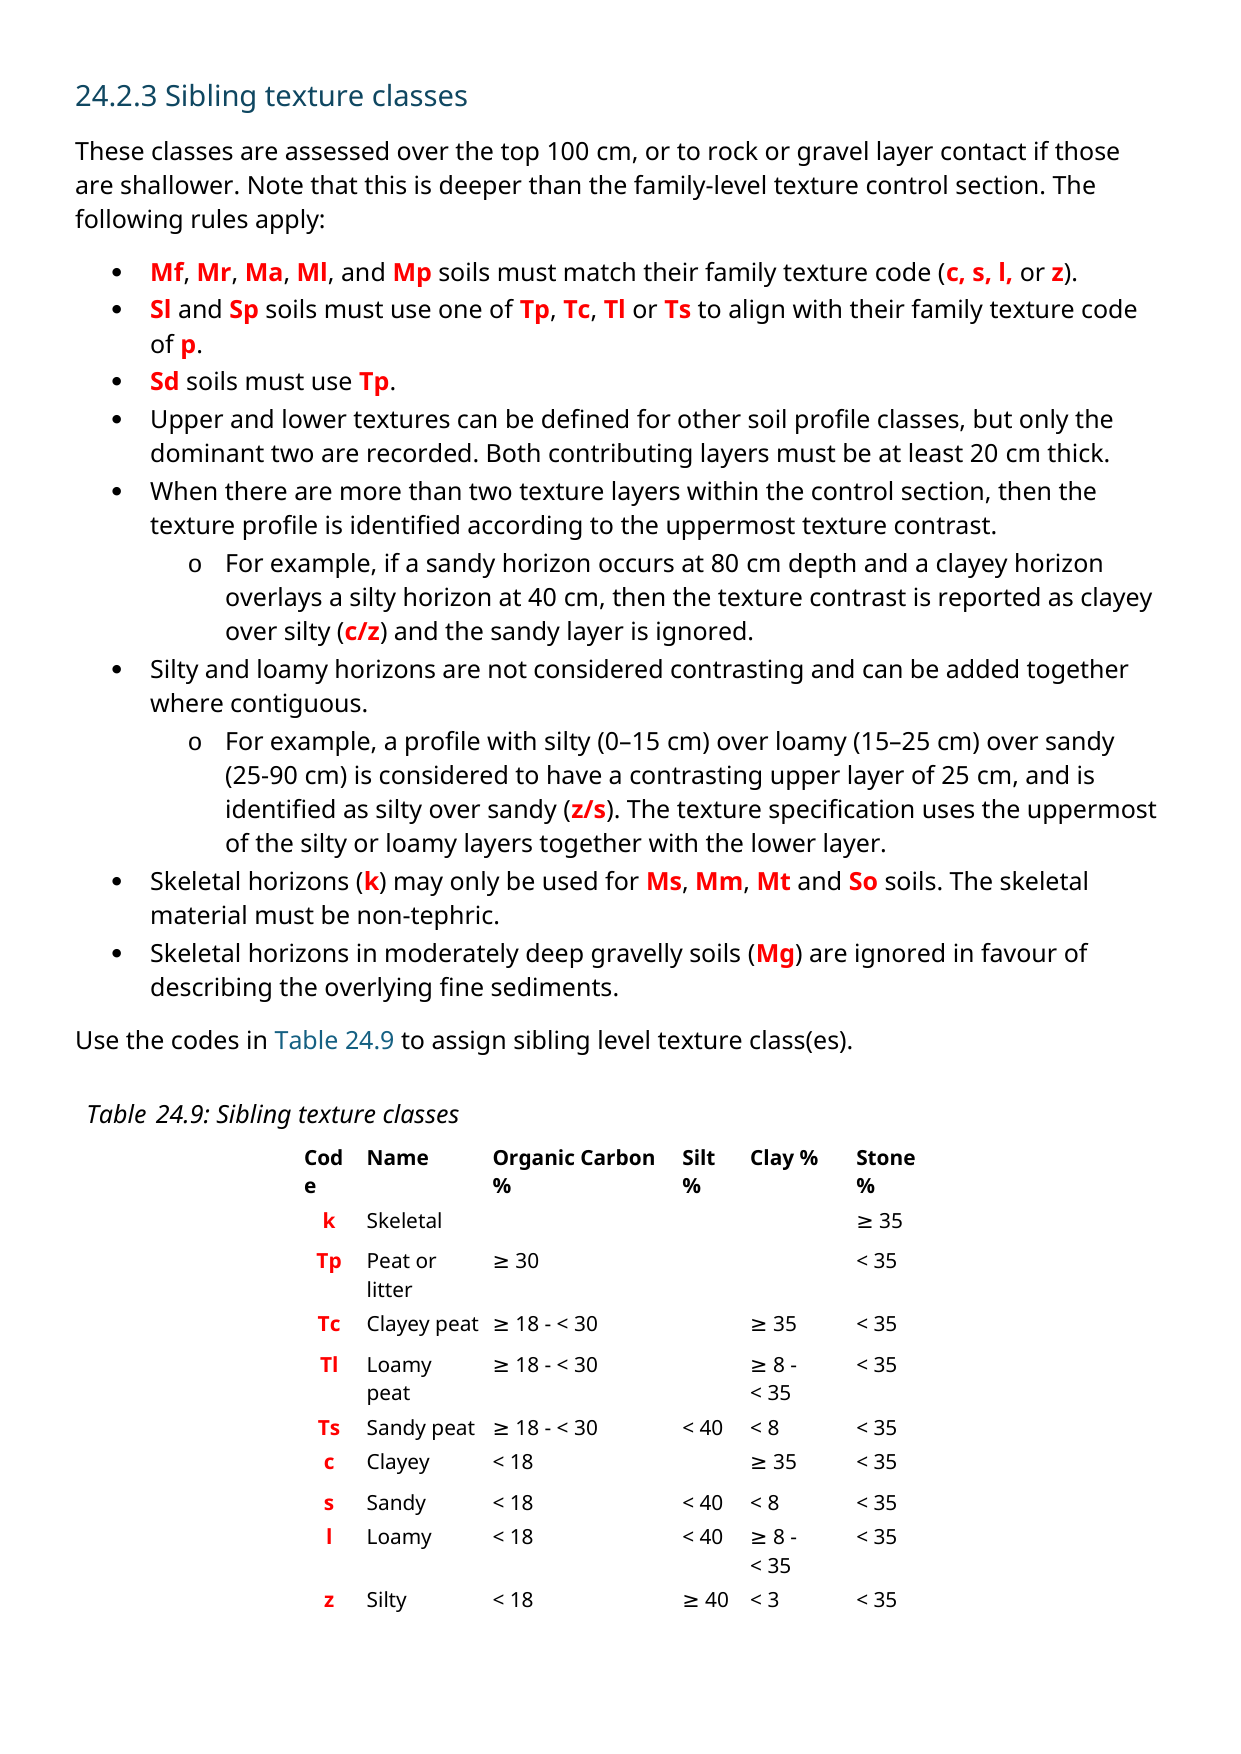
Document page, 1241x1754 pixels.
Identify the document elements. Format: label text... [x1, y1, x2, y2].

list Upper and lower textures can be defined for other soil profile classes, but only the dominant two are recorded. Both contributing layers must be at least 20 cm thick. [112, 402, 1165, 470]
table_header Table 24.9: Sibling texture classes [75, 1075, 1165, 1620]
list For example, a profile with silty (0–15 cm) over loamy (15–25 cm) over sandy (25-90 cm) is considered to have a contrasting upper layer of 25 cm, and is identified as silty over sandy (z/s). The texture specification uses the uppermost of the silty or loamy layers together with the lower layer. [187, 724, 1165, 860]
list Mf, Mr, Ma, Ml, and Mp soils must match their family texture code (c, s, l, or z). [112, 254, 1165, 288]
list Silty and loamy horizons are not considered contrasting and can be added together where contiguous. [112, 652, 1165, 720]
list When there are more than two texture layers within the control section, then the texture profile is identified according to the uppermost texture contrast. [112, 474, 1165, 542]
list Skeletal horizons in moderately deep gravelly soils (Mg) are ignored in favour of describing the overlying fine sediments. [112, 936, 1165, 1004]
list Sd soils must use Tp. [112, 364, 1165, 398]
list Skeletal horizons (k) may only be used for Ms, Mm, Mt and So soils. The skeletal material must be non-tephric. [112, 864, 1165, 932]
text Use the codes in Table 24.9 to assign sibling level texture class(es). [75, 1023, 1165, 1057]
list For example, if a sandy horizon occurs at 80 cm depth and a clayey horizon overlays a silty horizon at 40 cm, then the texture contrast is reported as clayey over silty (c/z) and the sandy layer is ignored. [187, 546, 1165, 648]
text These classes are assessed over the top 100 cm, or to rock or gravel layer contact if those are shallower. Note that this is deeper than the family-level texture control section. The following rules apply: [75, 133, 1165, 236]
subtitle 24.2.3 Sibling texture classes [75, 75, 1165, 115]
list Sl and Sp soils must use one of Tp, Tc, Tl or Ts to align with their family texture code of p. [112, 292, 1165, 360]
